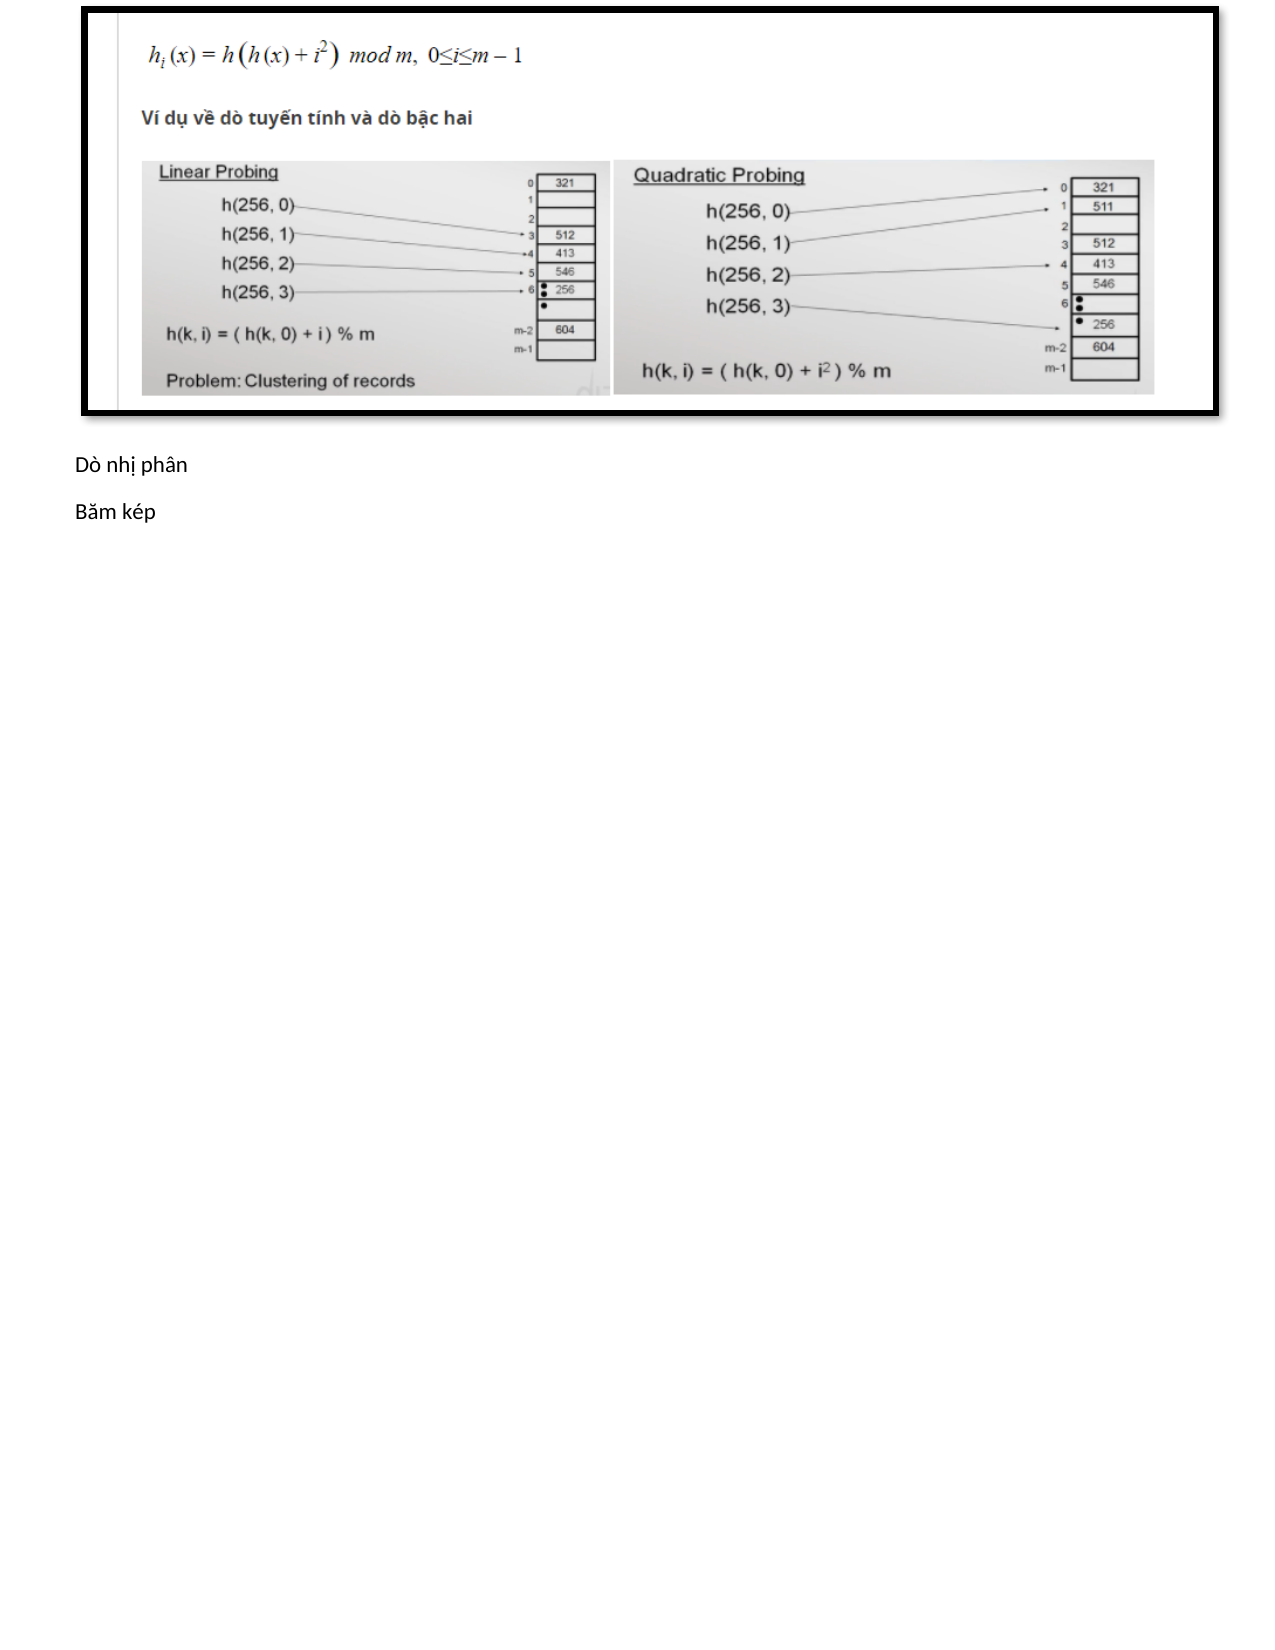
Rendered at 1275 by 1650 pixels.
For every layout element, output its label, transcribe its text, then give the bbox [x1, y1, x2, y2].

picture [88, 13, 1213, 410]
text Dò nhị phân [75, 450, 1200, 478]
text Băm kép [75, 497, 1200, 525]
